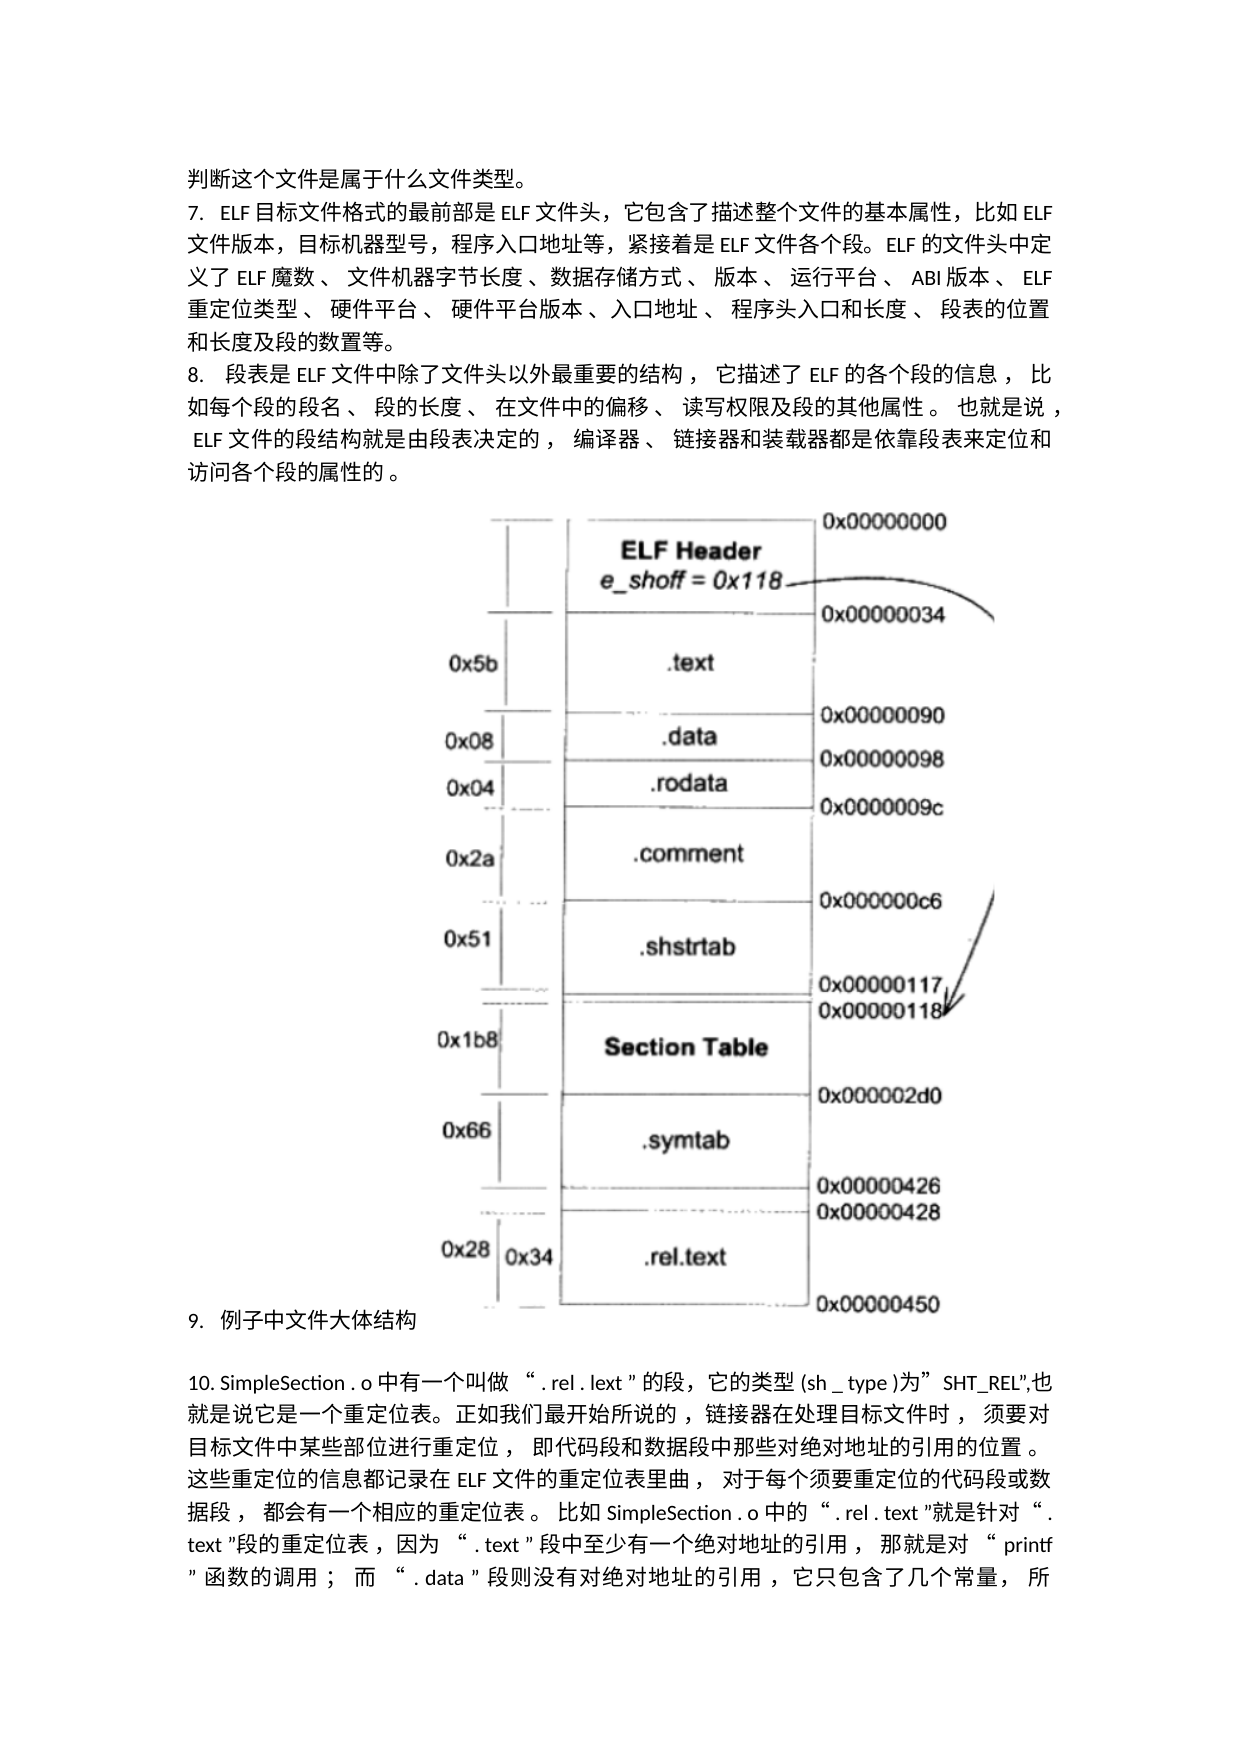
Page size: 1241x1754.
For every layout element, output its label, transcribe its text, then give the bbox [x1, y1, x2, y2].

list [187, 162, 1053, 194]
list ELF目标文件格式的最前部是ELF文件头，它包含了描述整个文件的基本属性，比如ELF文件版本，目标机器型号，程序入口地址等，紧接着是ELF文件各个段。ELF 的文件头中定义了 ELF 魔数 、 文件机器字节长度 、数据存储方式 、 版本 、 运行平台 、 ABI 版本 、 ELF 重定位类型 、 硬件平台 、 硬件平台版本 、入口地址 、 程序头入口和长度 、 段表的位置和长度及段的数置等。 [187, 194, 1053, 357]
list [187, 1364, 1053, 1592]
list 段表是 ELF 文件中除了文件头以外最重要的结构 ， 它描述了ELF 的各个段的信息 ， 比如每个段的段名 、 段的长度 、 在文件中的偏移 、 读写权限及段的其他属性 。 也就是说 ， ELF 文件的段结构就是由段表决定的 ， 编译器 、 链接器和装载器都是依靠段表来定位和访问各个段的属性的 。 [187, 357, 1053, 487]
picture [416, 487, 995, 1329]
